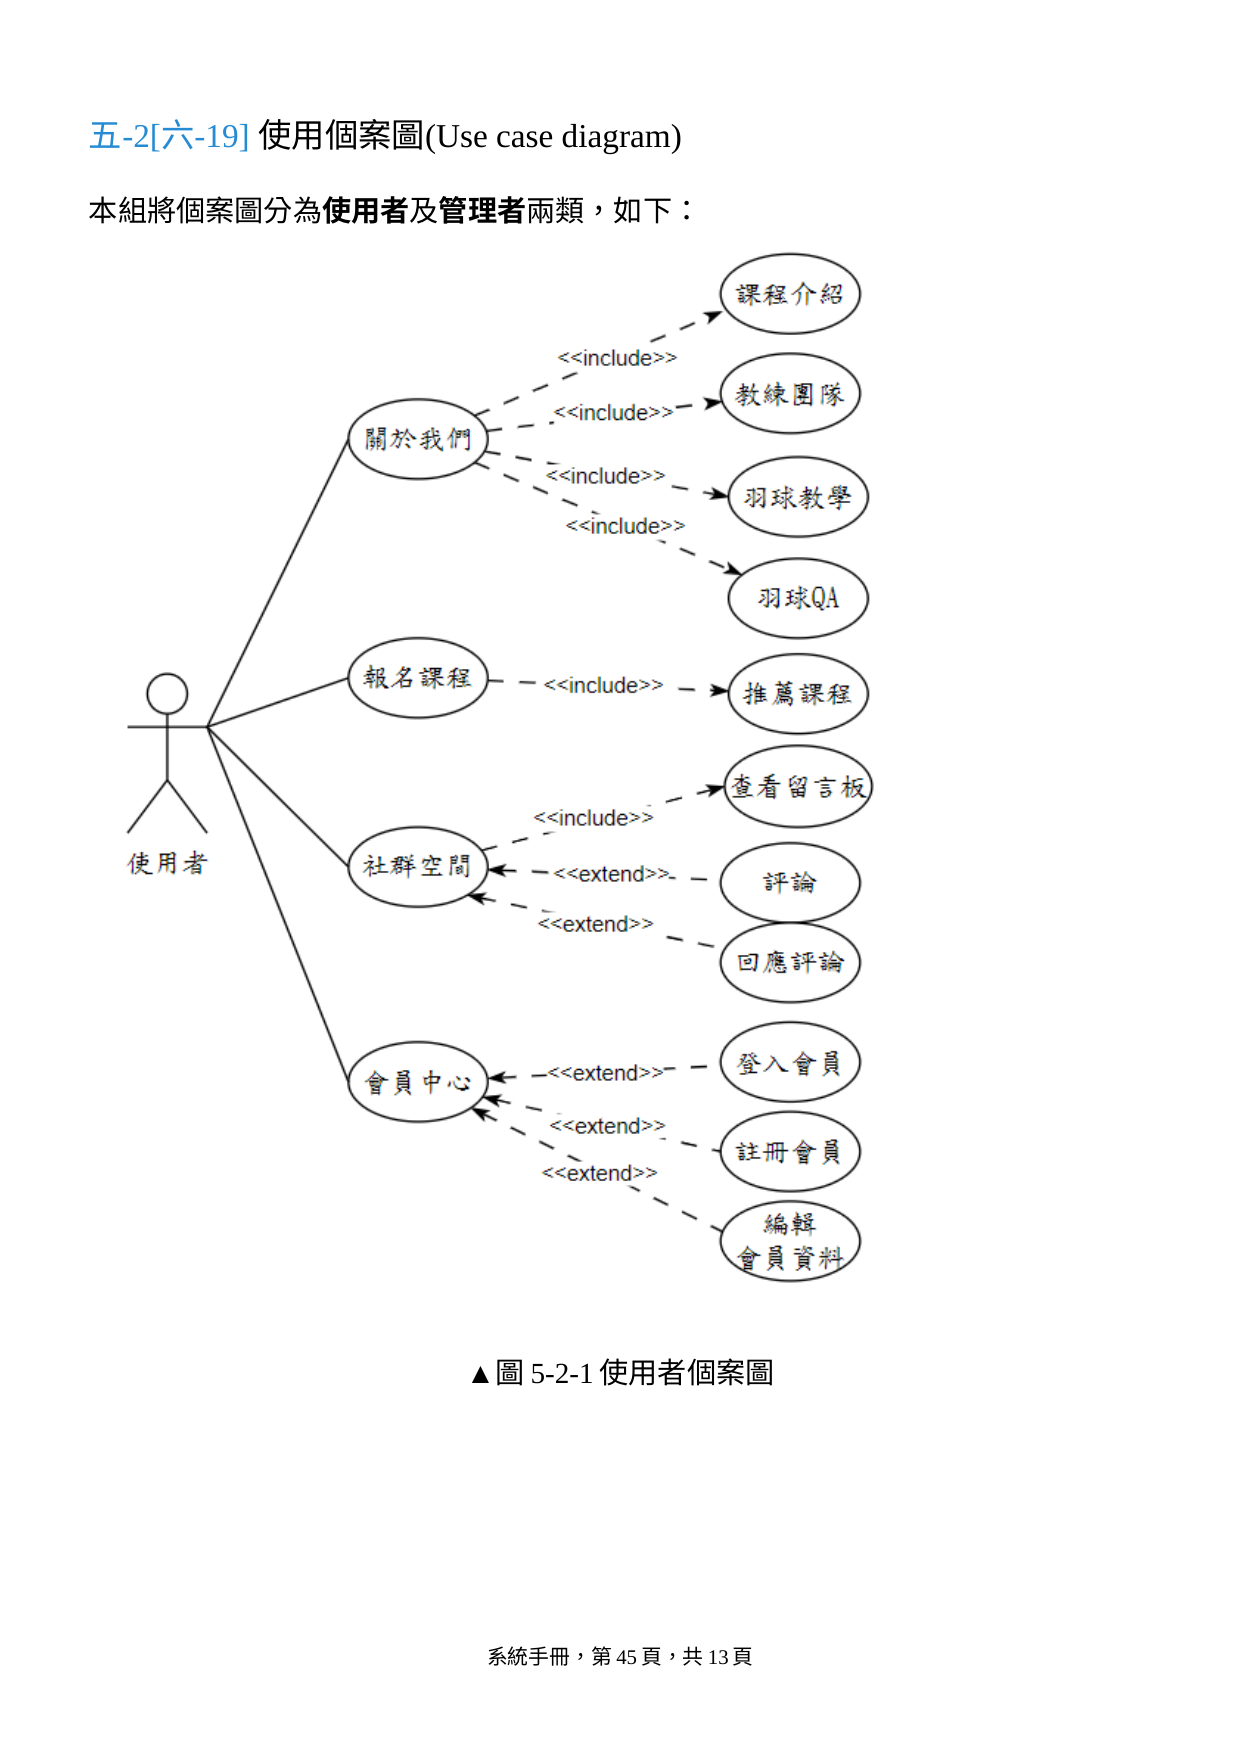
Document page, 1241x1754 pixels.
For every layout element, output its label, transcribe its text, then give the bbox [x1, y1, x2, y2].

text ▲圖 5-2-1使用者個案圖 [89, 1333, 1152, 1408]
text 本組將個案圖分為使用者及管理者兩類，如下： [89, 171, 1152, 246]
subtitle 使用個案圖(Use case diagram) [89, 96, 1152, 171]
picture [88, 245, 896, 1296]
